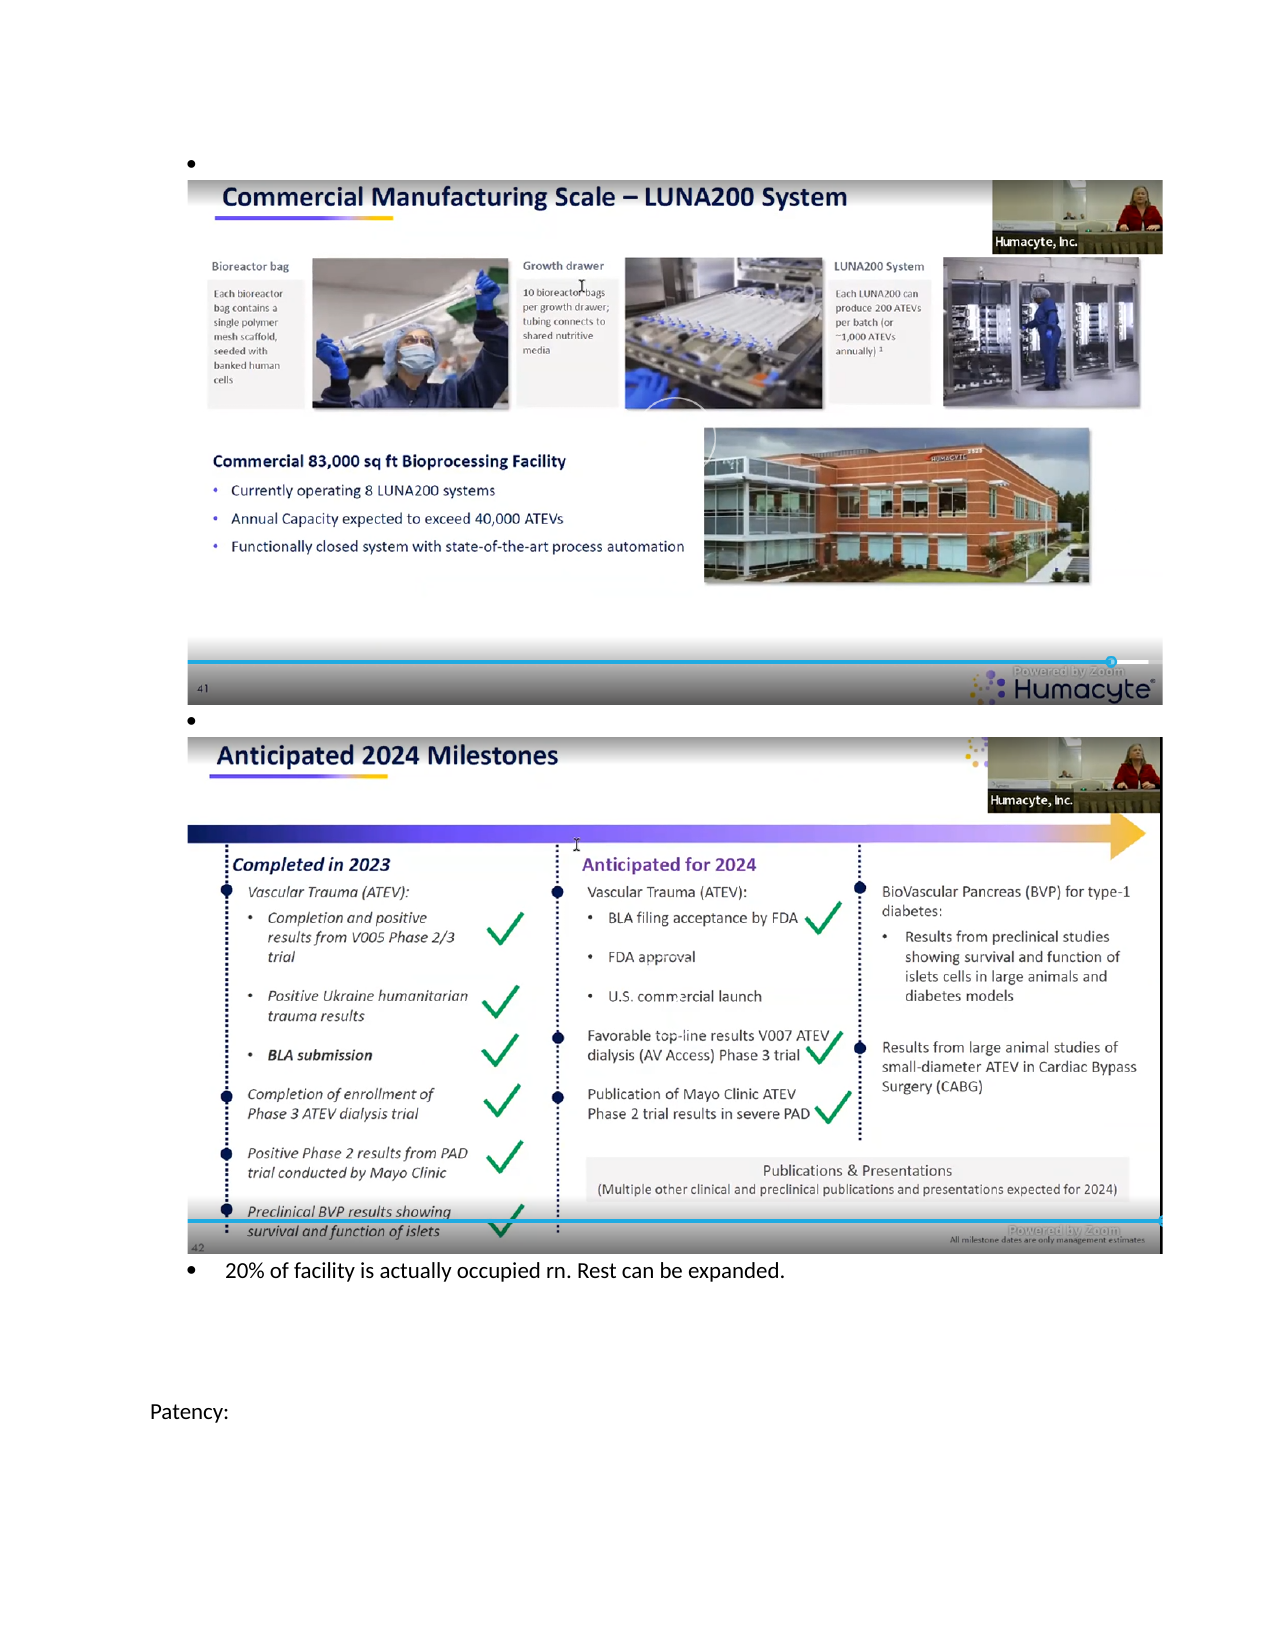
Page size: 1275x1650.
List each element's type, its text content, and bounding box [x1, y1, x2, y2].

picture [187, 737, 1163, 1254]
text Patency: [150, 1397, 1125, 1425]
picture [187, 180, 1163, 705]
list 20% of facility is actually occupied rn. Rest can be expanded. [187, 1256, 1125, 1284]
